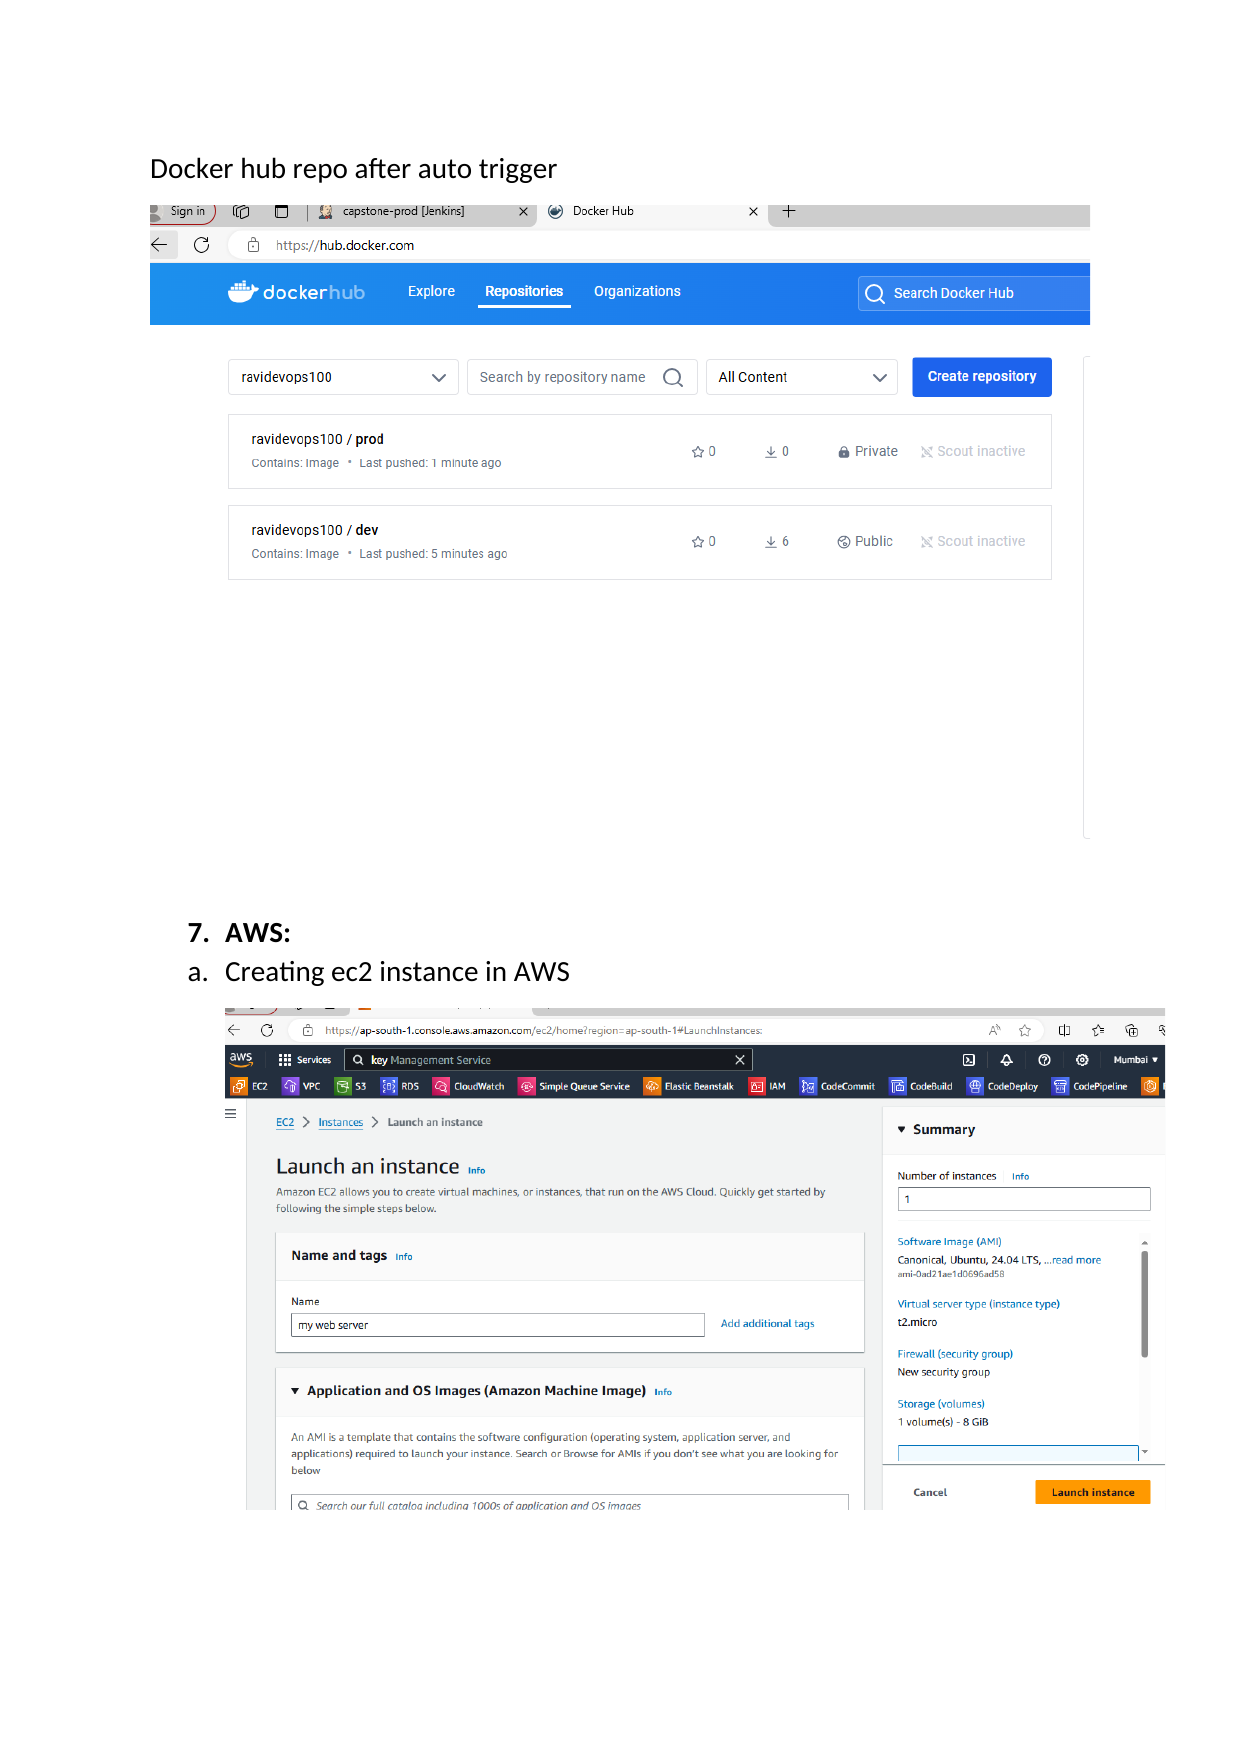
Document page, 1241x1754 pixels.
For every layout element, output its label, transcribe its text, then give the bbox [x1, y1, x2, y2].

text Docker hub repo after auto trigger [150, 150, 1090, 186]
list Creating ec2 instance in AWS [187, 953, 1090, 989]
picture [225, 1008, 1166, 1510]
picture [150, 205, 1091, 841]
list AWS: [187, 914, 1090, 950]
